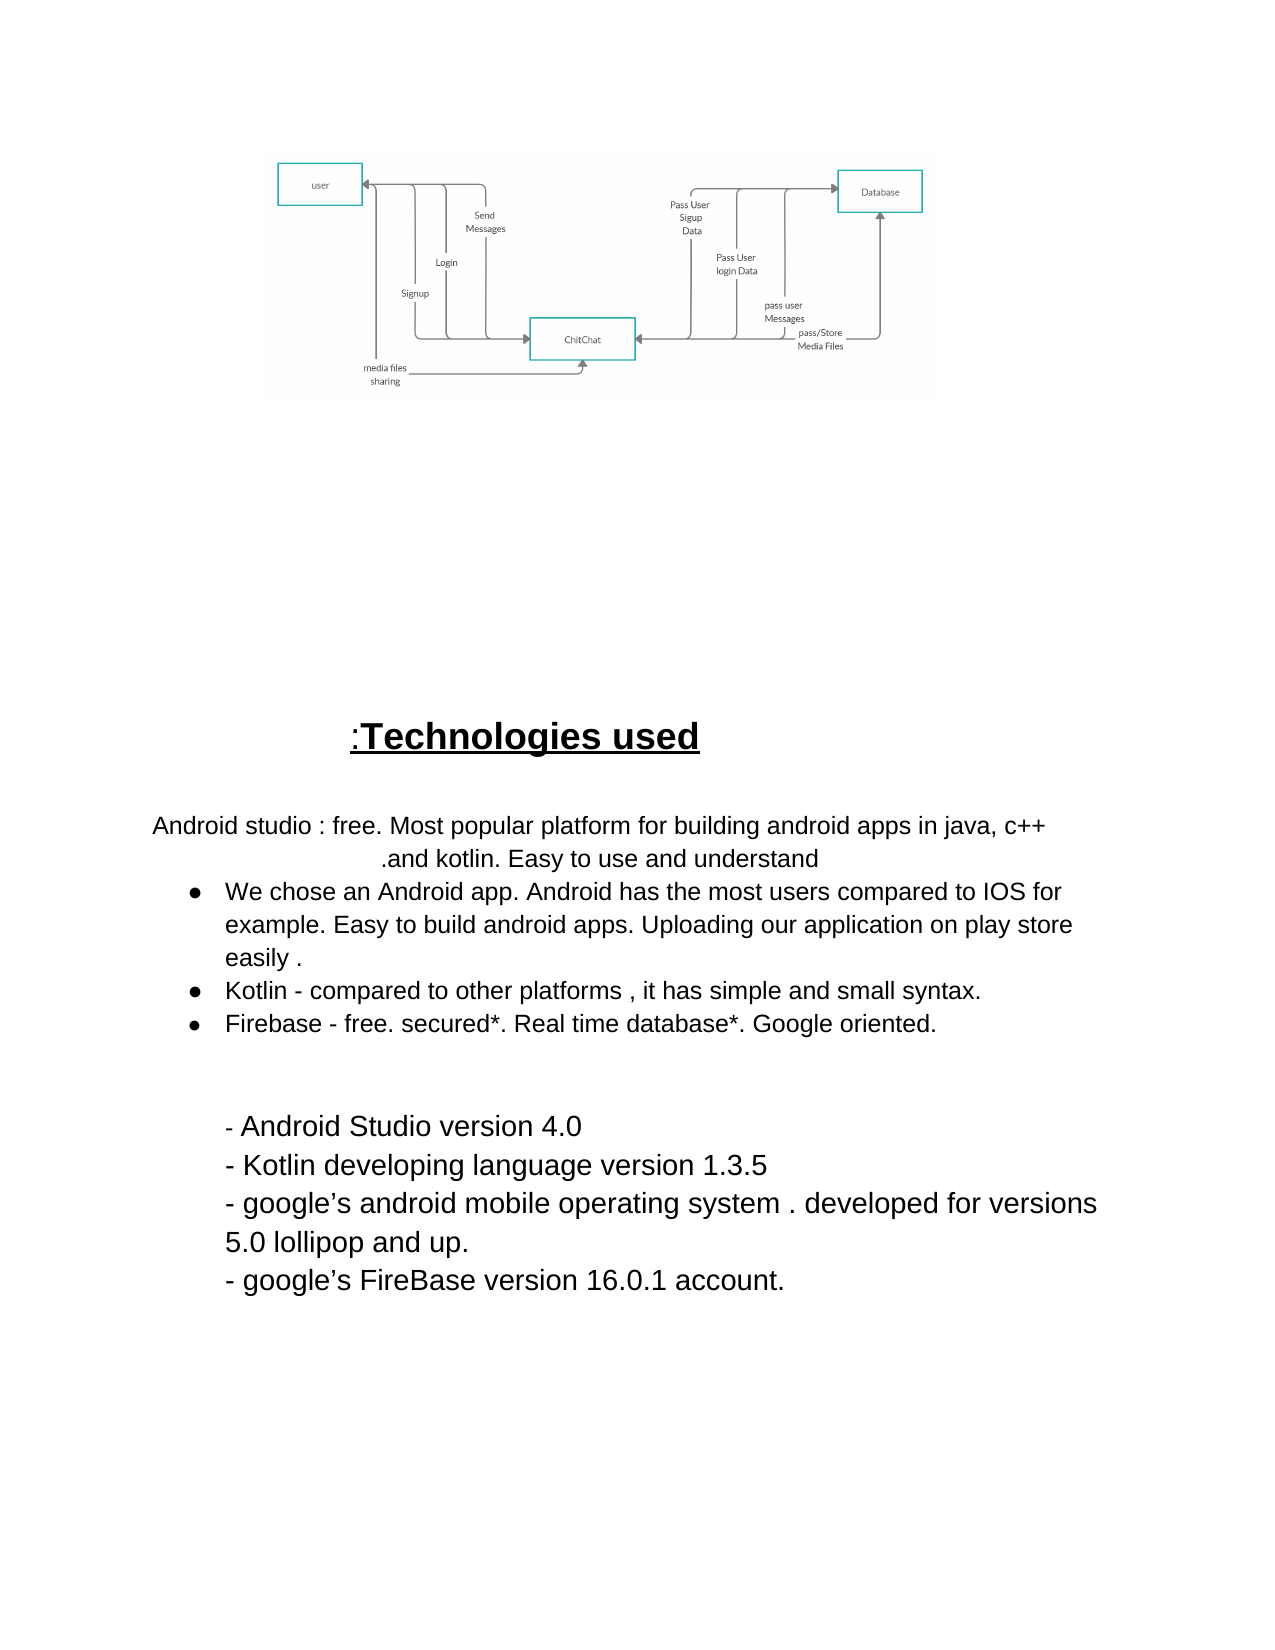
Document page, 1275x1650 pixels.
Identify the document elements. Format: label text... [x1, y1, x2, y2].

list Firebase - free. secured*. Real time database*. Google oriented. - Android Studio version 4.0 - Kotlin developing language version 1.3.5 - google’s android mobile operating system . developed for versions 5.0 lollipop and up. - google’s FireBase version 16.0.1 account. [187, 1009, 1125, 1297]
list We chose an Android app. Android has the most users compared to IOS for example. Easy to build android apps. Uploading our application on play store easily . [187, 877, 1125, 972]
picture [264, 150, 936, 401]
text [150, 150, 1050, 873]
list Kotlin - compared to other platforms , it has simple and small syntax. [187, 976, 1125, 1005]
